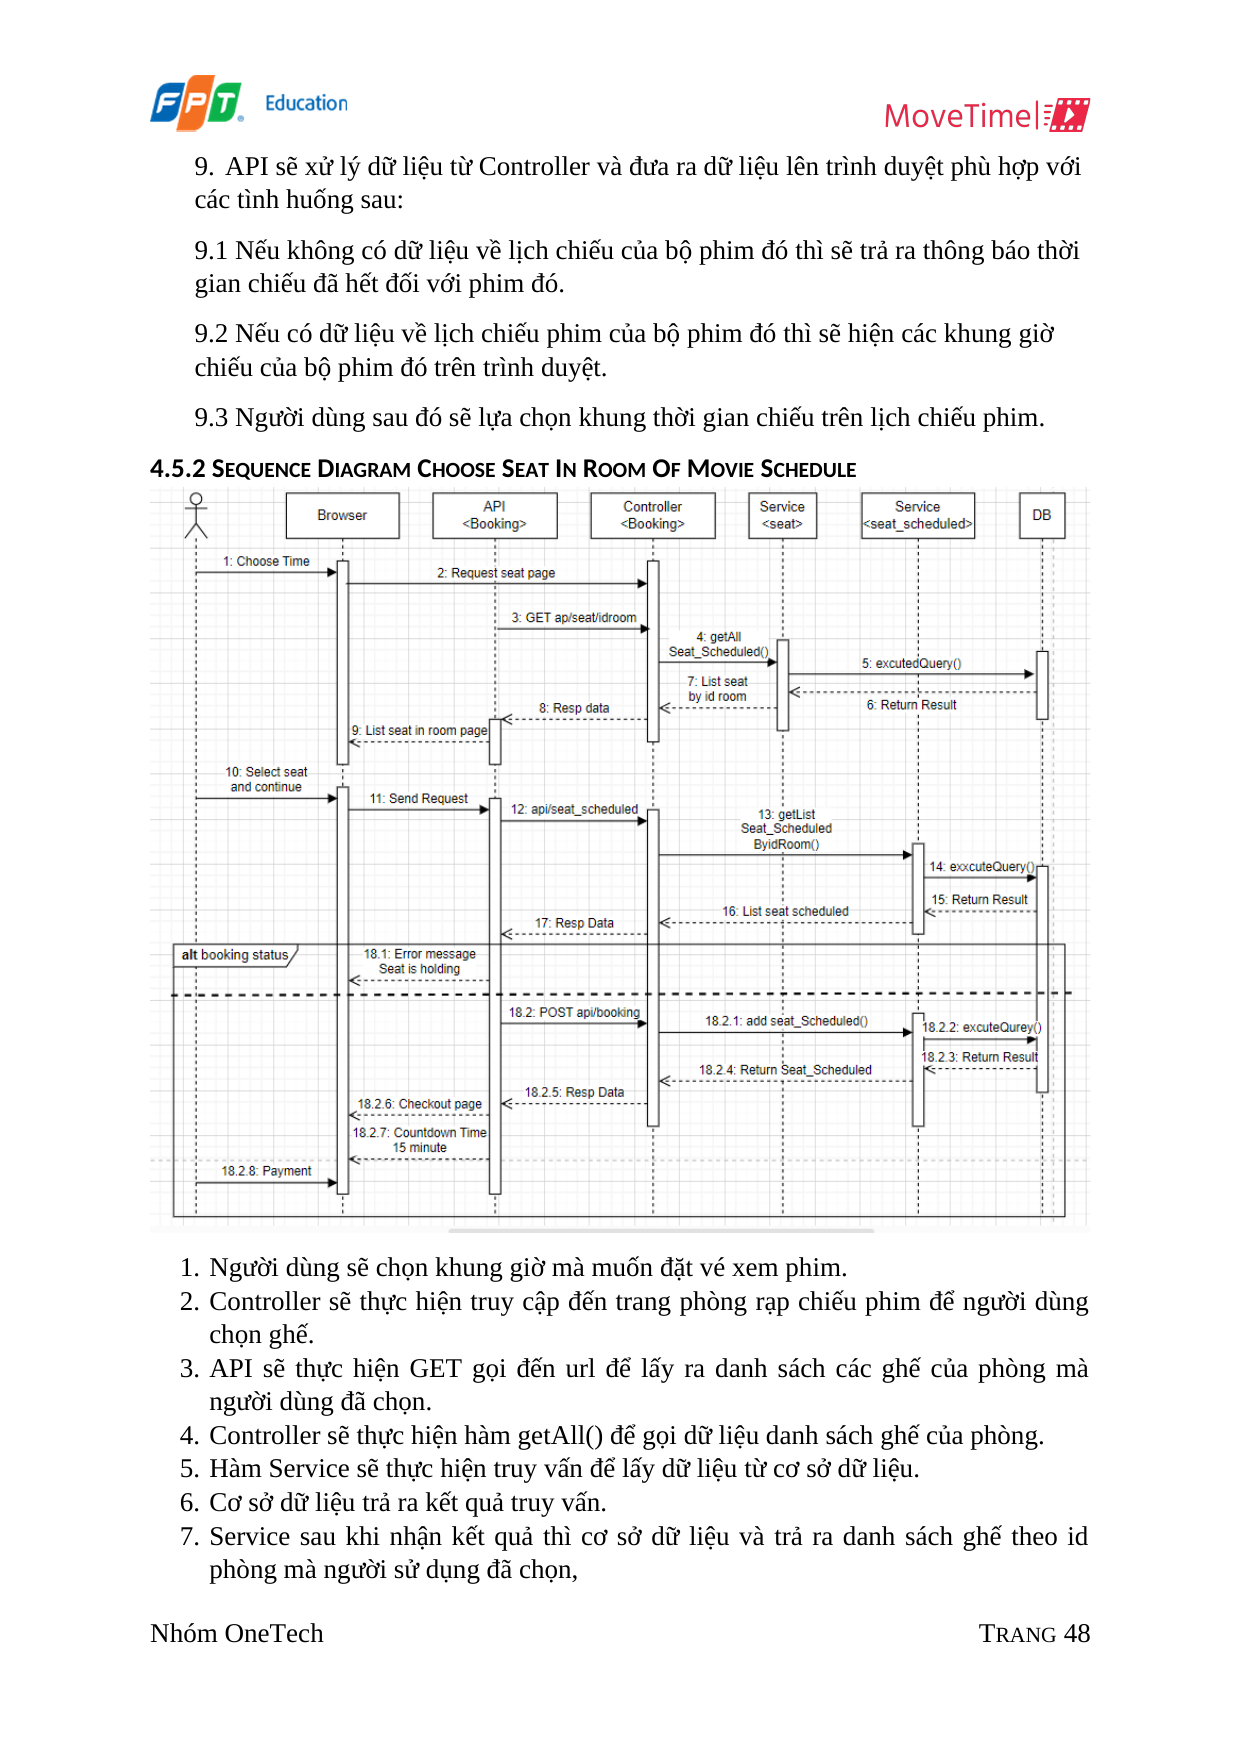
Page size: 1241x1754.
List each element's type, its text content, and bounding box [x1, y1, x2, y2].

list Controller sẽ thực hiện truy cập đến trang phòng rạp chiếu phim để người dùng chọn ghế. [179, 1285, 1090, 1349]
text 9.1 Nếu không có dữ liệu về lịch chiếu của bộ phim đó thì sẽ trả ra thông báo thời gian chiếu đã hết đối với phim đó. [194, 234, 1090, 298]
list API sẽ thực hiện GET gọi đến url để lấy ra danh sách các ghế của phòng mà người dùng đã chọn. [179, 1352, 1090, 1417]
list Cơ sở dữ liệu trả ra kết quả truy vấn. [179, 1486, 1090, 1517]
list Service sau khi nhận kết quả thì cơ sở dữ liệu và trả ra danh sách ghế theo id phòng mà người sử dụng đã chọn, [179, 1520, 1090, 1584]
list Người dùng sẽ chọn khung giờ mà muốn đặt vé xem phim. [179, 1251, 1090, 1282]
list API sẽ xử lý dữ liệu từ Controller và đưa ra dữ liệu lên trình duyệt phù hợp với các tình huống sau: [194, 150, 1090, 215]
text 9.3 Người dùng sau đó sẽ lựa chọn khung thời gian chiếu trên lịch chiếu phim. [194, 401, 1090, 432]
list Controller sẽ thực hiện hàm getAll() để gọi dữ liệu danh sách ghế của phòng. [179, 1419, 1090, 1450]
list Hàm Service sẽ thực hiện truy vấn để lấy dữ liệu từ cơ sở dữ liệu. [179, 1453, 1090, 1484]
picture [150, 75, 347, 132]
picture [885, 98, 1091, 132]
text 9.2 Nếu có dữ liệu về lịch chiếu phim của bộ phim đó thì sẽ hiện các khung giờ chiếu của bộ phim đó trên trình duyệt. [194, 317, 1090, 382]
picture [150, 487, 1091, 1233]
subtitle 4.5.2 Sequence Diagram Choose Seat In Room Of Movie Schedule [150, 451, 1090, 484]
